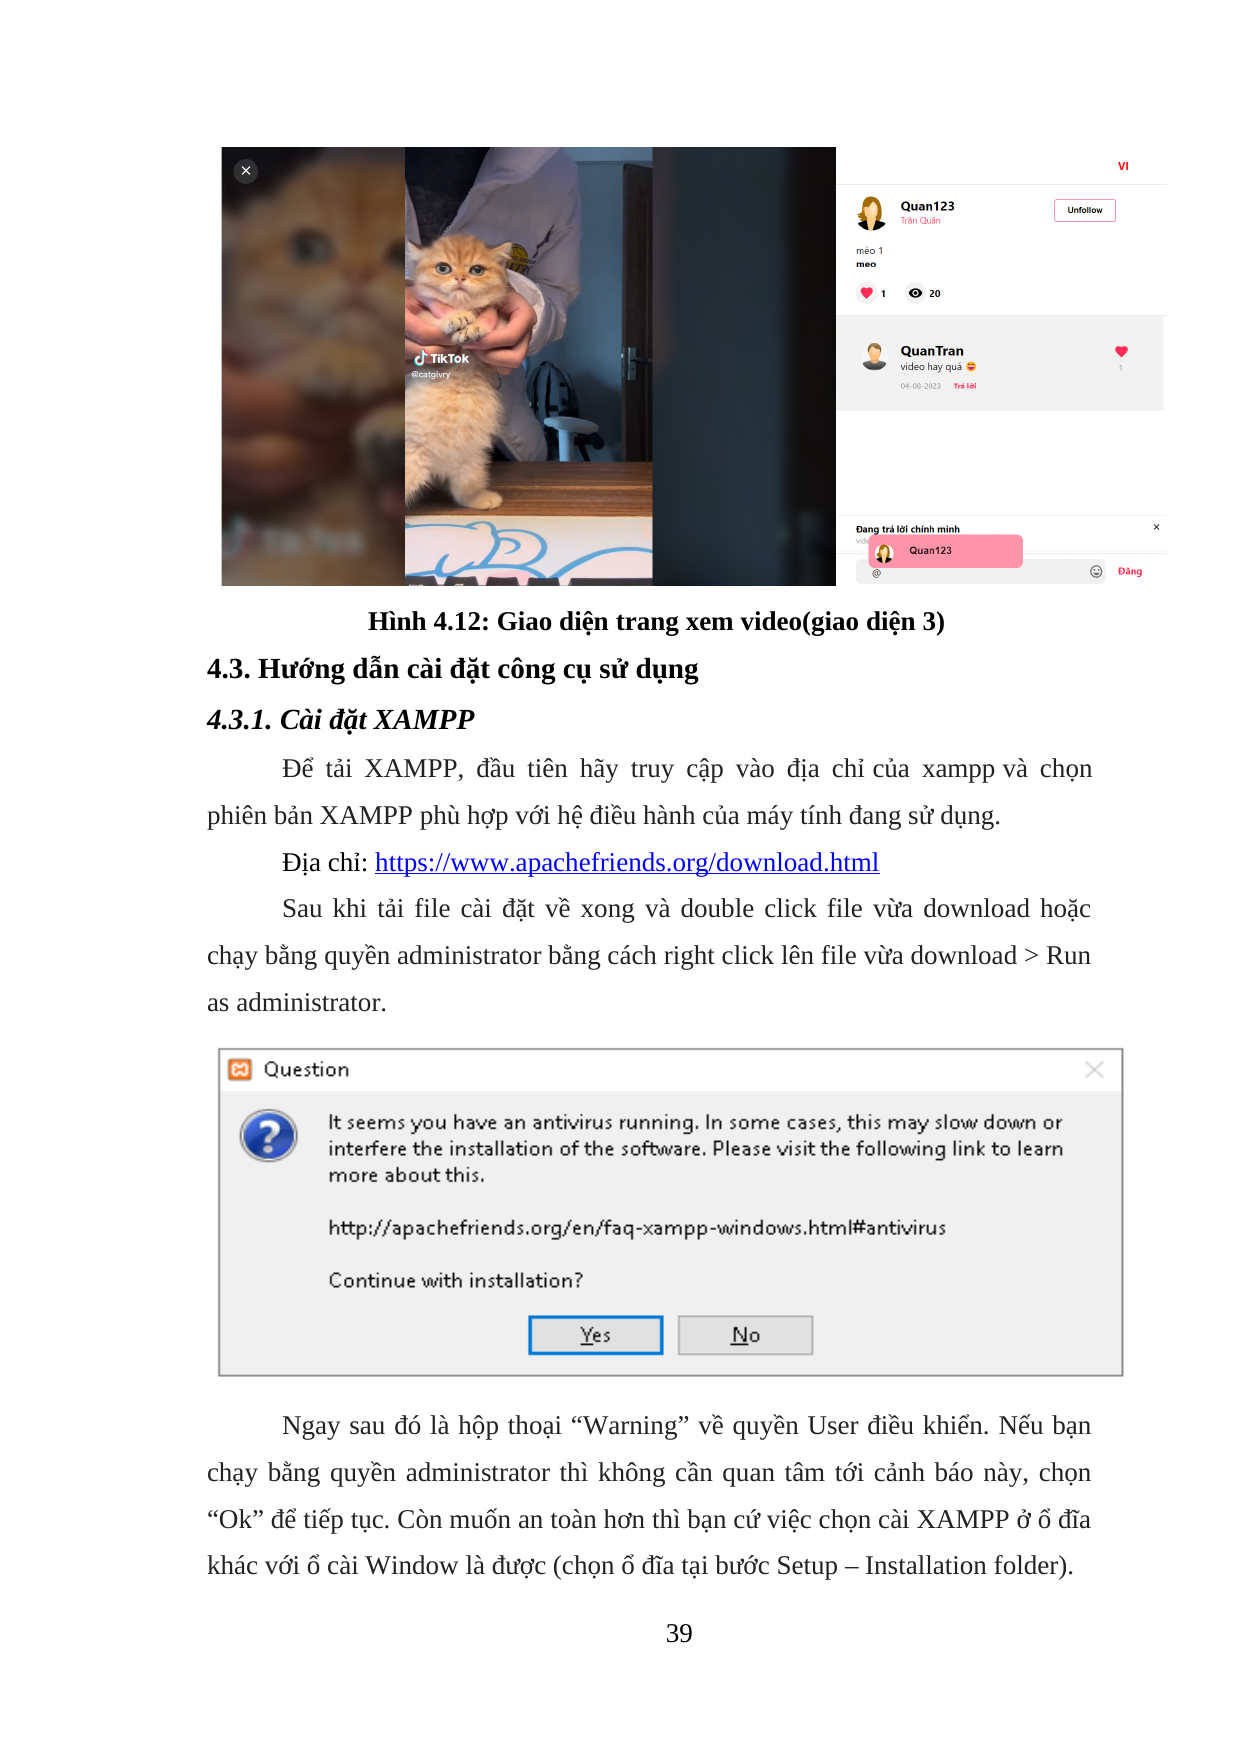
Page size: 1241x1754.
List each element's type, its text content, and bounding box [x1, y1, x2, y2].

text Để tải XAMPP, đầu tiên hãy truy cập vào địa chỉ của xampp và chọn phiên bản XAMPP phù hợp với hệ điều hành của máy tính đang sử dụng. [207, 752, 1092, 830]
text Hình 4.12: Giao diện trang xem video(giao diện 3) [207, 605, 1092, 636]
text Ngay sau đó là hộp thoại “Warning” về quyền User điều khiển. Nếu bạn chạy bằng quyền administrator thì không cần quan tâm tới cảnh báo này, chọn “Ok” để tiếp tục. Còn muốn an toàn hơn thì bạn cứ việc chọn cài XAMPP ở ổ đĩa khác với ổ cài Window là được (chọn ổ đĩa tại bước Setup – Installation folder). [207, 1409, 1092, 1581]
text Địa chỉ: https://www.apachefriends.org/download.html [207, 846, 1092, 877]
text Sau khi tải file cài đặt về xong và double click file vừa download hoặc chạy bằng quyền administrator bằng cách right click lên file vừa download > Run as administrator. [207, 892, 1092, 1017]
picture [206, 1032, 1140, 1395]
picture [221, 147, 1167, 586]
subtitle Hướng dẫn cài đặt công cụ sử dụng [207, 652, 1092, 685]
subtitle Cài đặt XAMPP [207, 702, 1092, 736]
